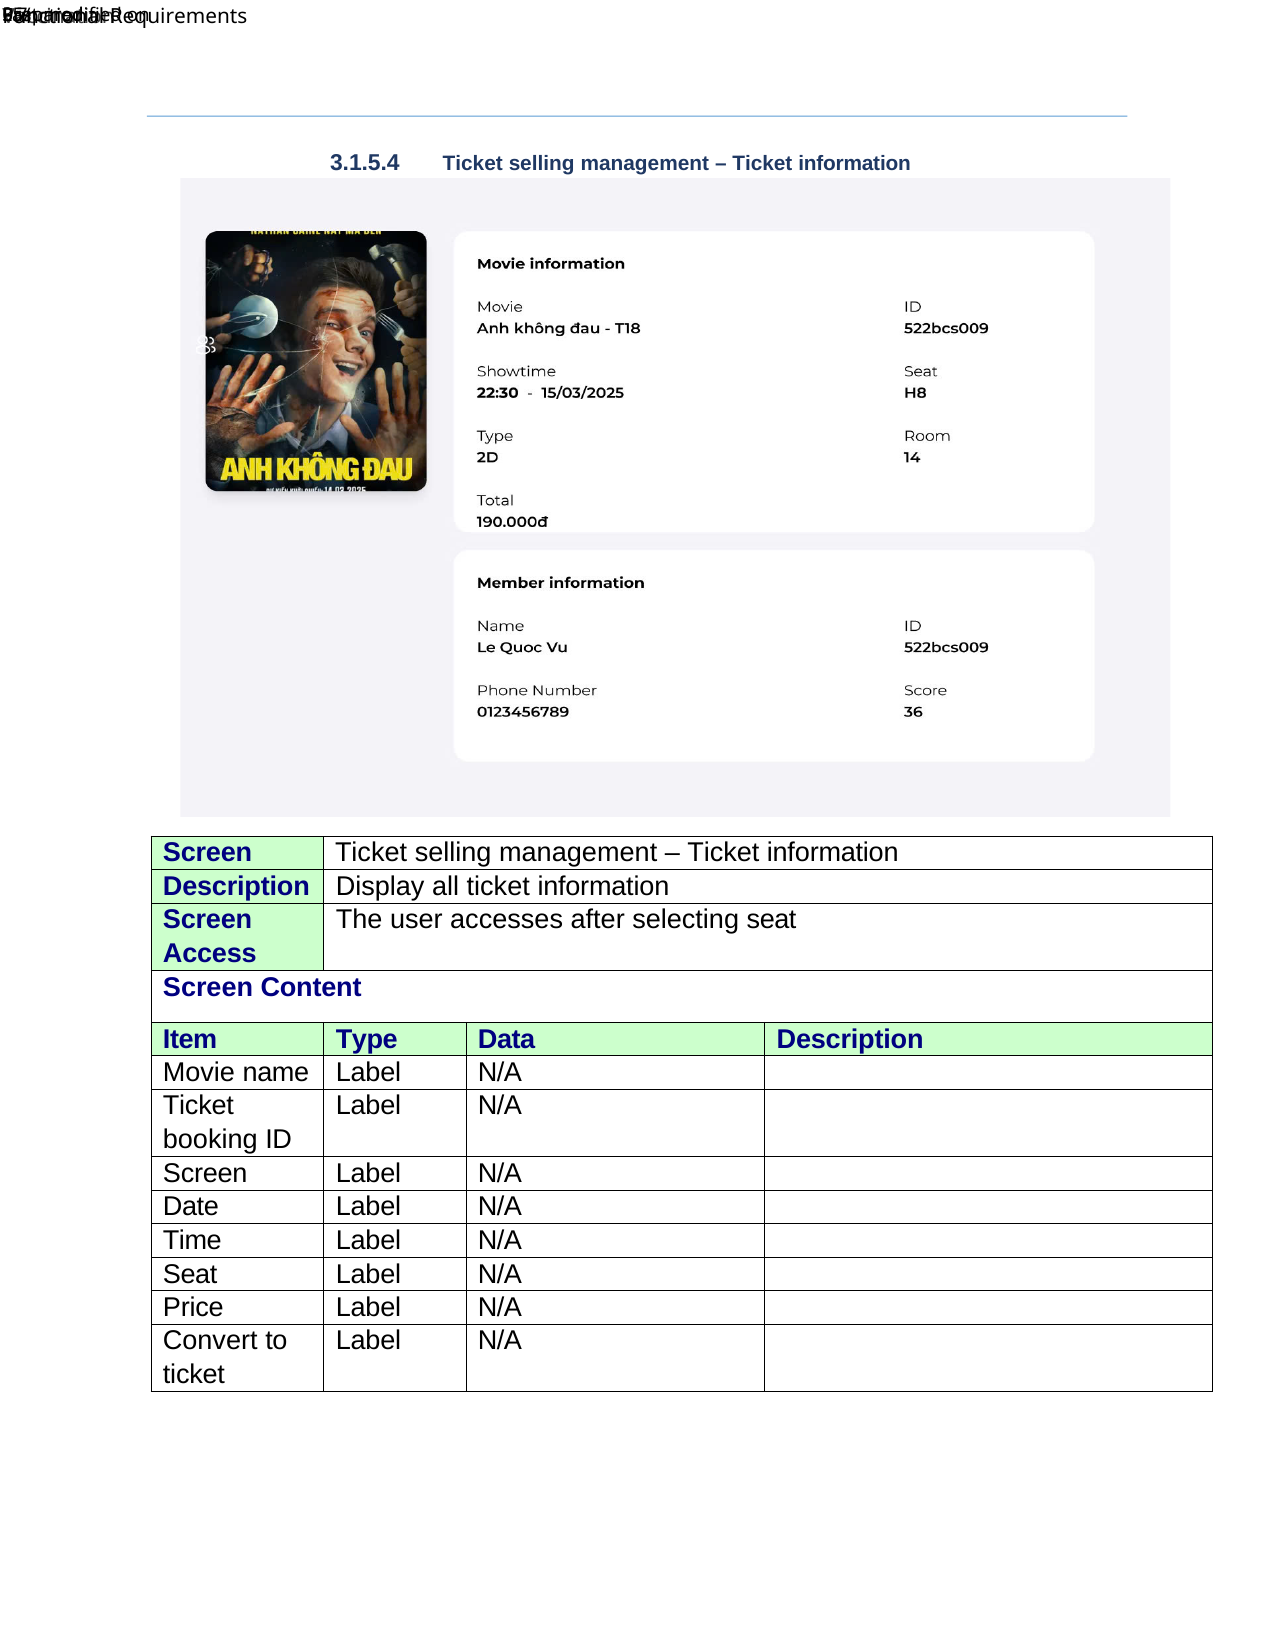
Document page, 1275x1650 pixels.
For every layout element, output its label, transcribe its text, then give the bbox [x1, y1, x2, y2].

table_cell N/A [467, 1191, 764, 1223]
table_cell Screen Content [152, 971, 1212, 1022]
table_cell N/A [467, 1157, 764, 1190]
table_cell Item [152, 1023, 323, 1055]
table_cell N/A [467, 1325, 764, 1391]
table_cell Screen [152, 1157, 323, 1190]
table_cell [765, 1056, 1212, 1089]
table_cell The user accesses after selecting seat [324, 904, 1212, 970]
table_cell Convert to ticket [152, 1325, 323, 1391]
table_cell Screen Access [152, 904, 323, 970]
table_cell Ticket booking ID [152, 1090, 323, 1156]
subtitle Ticket selling management – Ticket information [330, 148, 1275, 175]
table_cell [765, 1191, 1212, 1223]
table_cell N/A [467, 1224, 764, 1257]
table_cell Data [467, 1023, 764, 1055]
table_cell N/A [467, 1258, 764, 1290]
table_cell Label [324, 1325, 466, 1391]
table_cell Label [324, 1224, 466, 1257]
table_cell Label [324, 1056, 466, 1089]
table_cell Label [324, 1191, 466, 1223]
table_cell Label [324, 1157, 466, 1190]
table_cell Description [765, 1023, 1212, 1055]
table_cell Description [152, 870, 323, 903]
table_cell N/A [467, 1090, 764, 1156]
table_cell N/A [467, 1291, 764, 1324]
table_cell [765, 1291, 1212, 1324]
table_cell Label [324, 1291, 466, 1324]
picture [180, 178, 1171, 817]
table_cell Seat [152, 1258, 323, 1290]
table_cell [765, 1224, 1212, 1257]
table_cell Time [152, 1224, 323, 1257]
table_cell Label [324, 1258, 466, 1290]
table_cell Movie name [152, 1056, 323, 1089]
table_cell Label [324, 1090, 466, 1156]
table_cell Display all ticket information [324, 870, 1212, 903]
table_header Ticket selling management – Ticket information [324, 837, 1212, 869]
table_cell N/A [467, 1056, 764, 1089]
table_header Screen [152, 837, 323, 869]
table_cell Price [152, 1291, 323, 1324]
table_cell [765, 1325, 1212, 1391]
table_cell [765, 1157, 1212, 1190]
table_cell [765, 1090, 1212, 1156]
table_cell [765, 1258, 1212, 1290]
table_cell Type [324, 1023, 466, 1055]
table_cell Date [152, 1191, 323, 1223]
